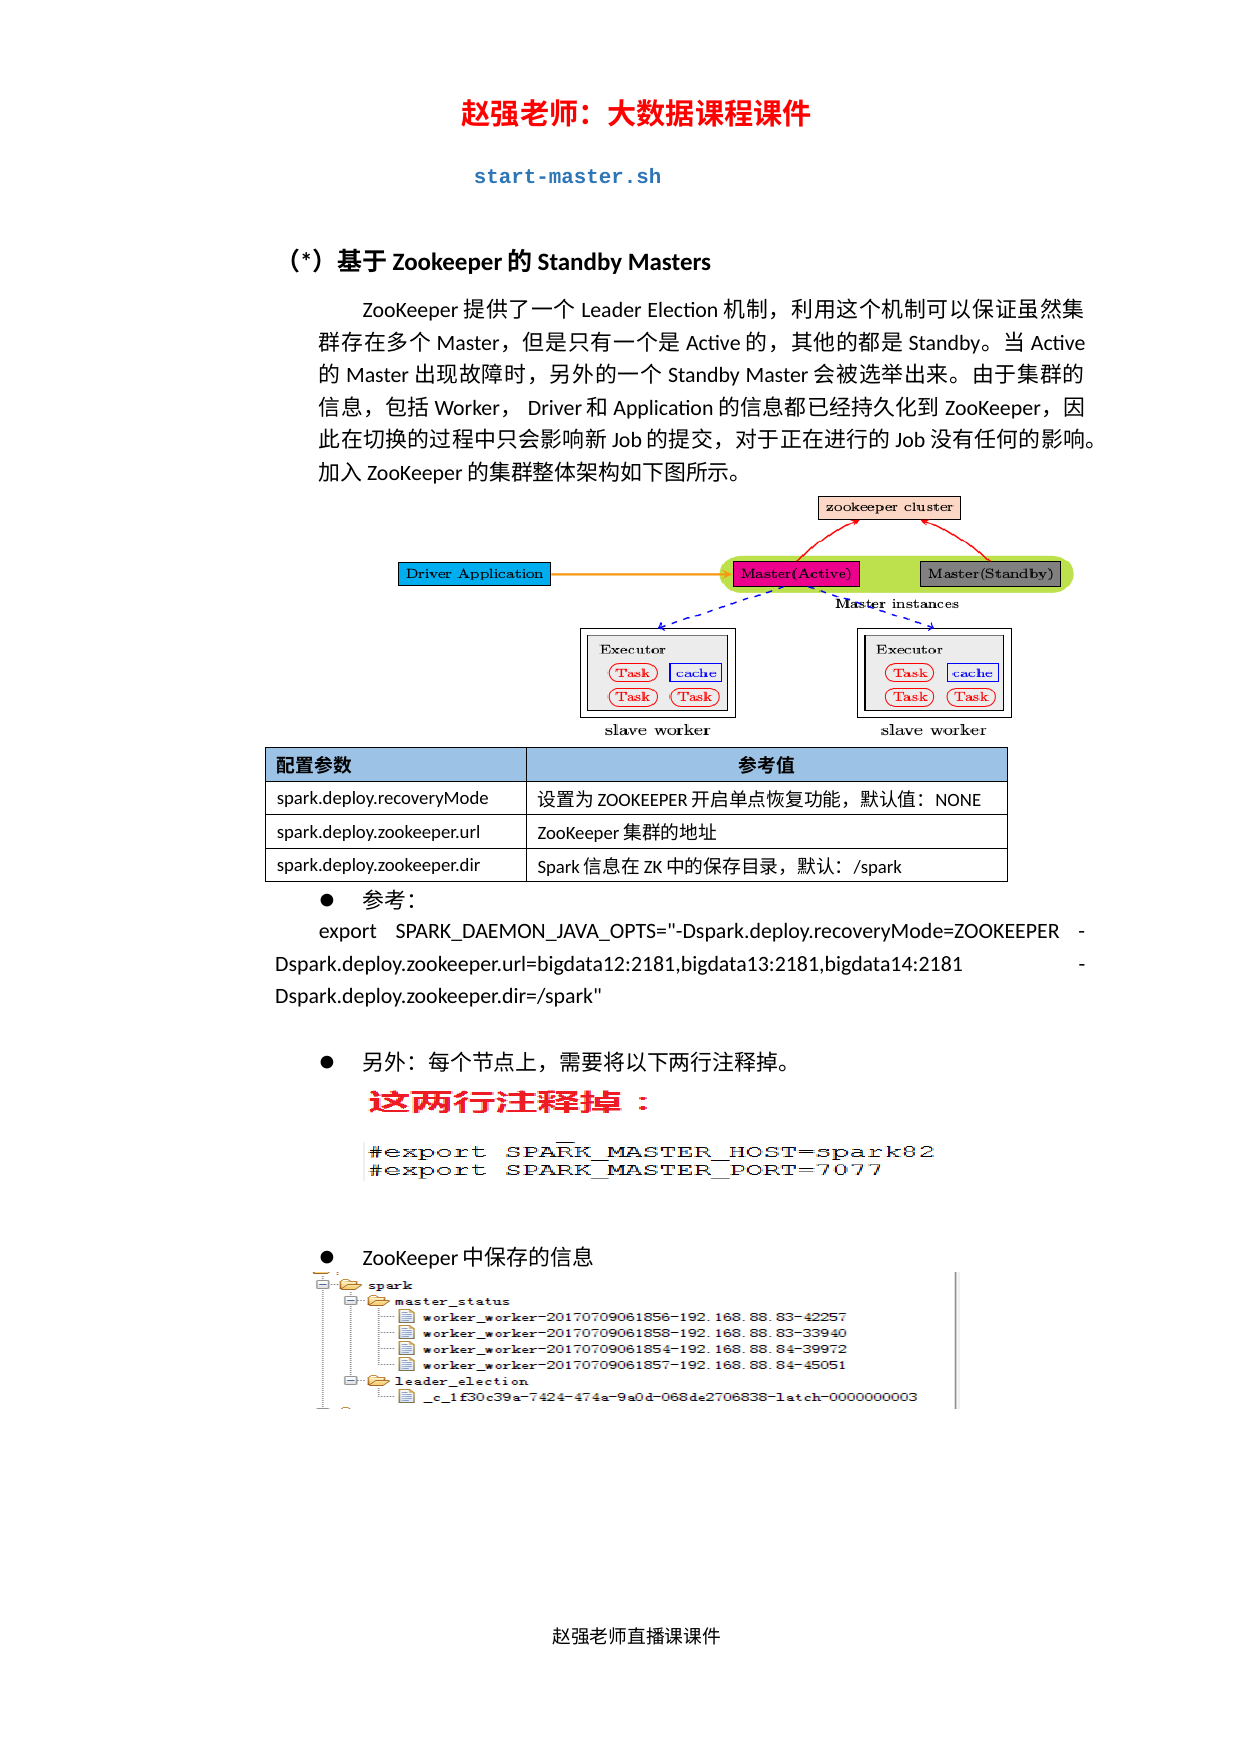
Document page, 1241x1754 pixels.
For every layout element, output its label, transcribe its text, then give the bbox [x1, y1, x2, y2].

table_header 参考值 [527, 748, 1007, 781]
table_cell ZooKeeper集群的地址 [527, 815, 1007, 848]
table_cell 设置为ZOOKEEPER开启单点恢复功能，默认值：NONE [527, 782, 1007, 814]
list 另外：每个节点上，需要将以下两行注释掉。 [319, 1045, 1085, 1077]
table_header 配置参数 [266, 748, 526, 781]
picture [388, 487, 1086, 747]
picture [353, 1077, 963, 1185]
table_cell spark.deploy.zookeeper.url [266, 815, 526, 848]
text start-master.sh [187, 162, 1085, 194]
text ZooKeeper提供了一个Leader Election机制，利用这个机制可以保证虽然集群存在多个Master，但是只有一个是Active的，其他的都是Standby。当Active的Master出现故障时，另外的一个Standby Master会被选举出来。由于集群的信息，包括Worker， Driver和Application的信息都已经持久化到ZooKeeper，因此在切换的过程中只会影响新Job的提交，对于正在进行的Job没有任何的影响。加入ZooKeeper的集群整体架构如下图所示。 [319, 292, 1085, 487]
table_cell Spark信息在ZK中的保存目录，默认：/spark [527, 849, 1007, 881]
picture [312, 1272, 960, 1409]
text export SPARK_DAEMON_JAVA_OPTS="-Dspark.deploy.recoveryMode=ZOOKEEPER -Dspark.deploy.zookeeper.url=bigdata12:2181,bigdata13:2181,bigdata14:2181 -Dspark.deploy.zookeeper.dir=/spark" [275, 915, 1085, 1012]
table_cell spark.deploy.zookeeper.dir [266, 849, 526, 881]
table_cell spark.deploy.recoveryMode [266, 782, 526, 814]
list 参考： [319, 882, 1085, 915]
text （*）基于Zookeeper的Standby Masters [231, 227, 1085, 292]
list ZooKeeper中保存的信息 [319, 1240, 1085, 1272]
